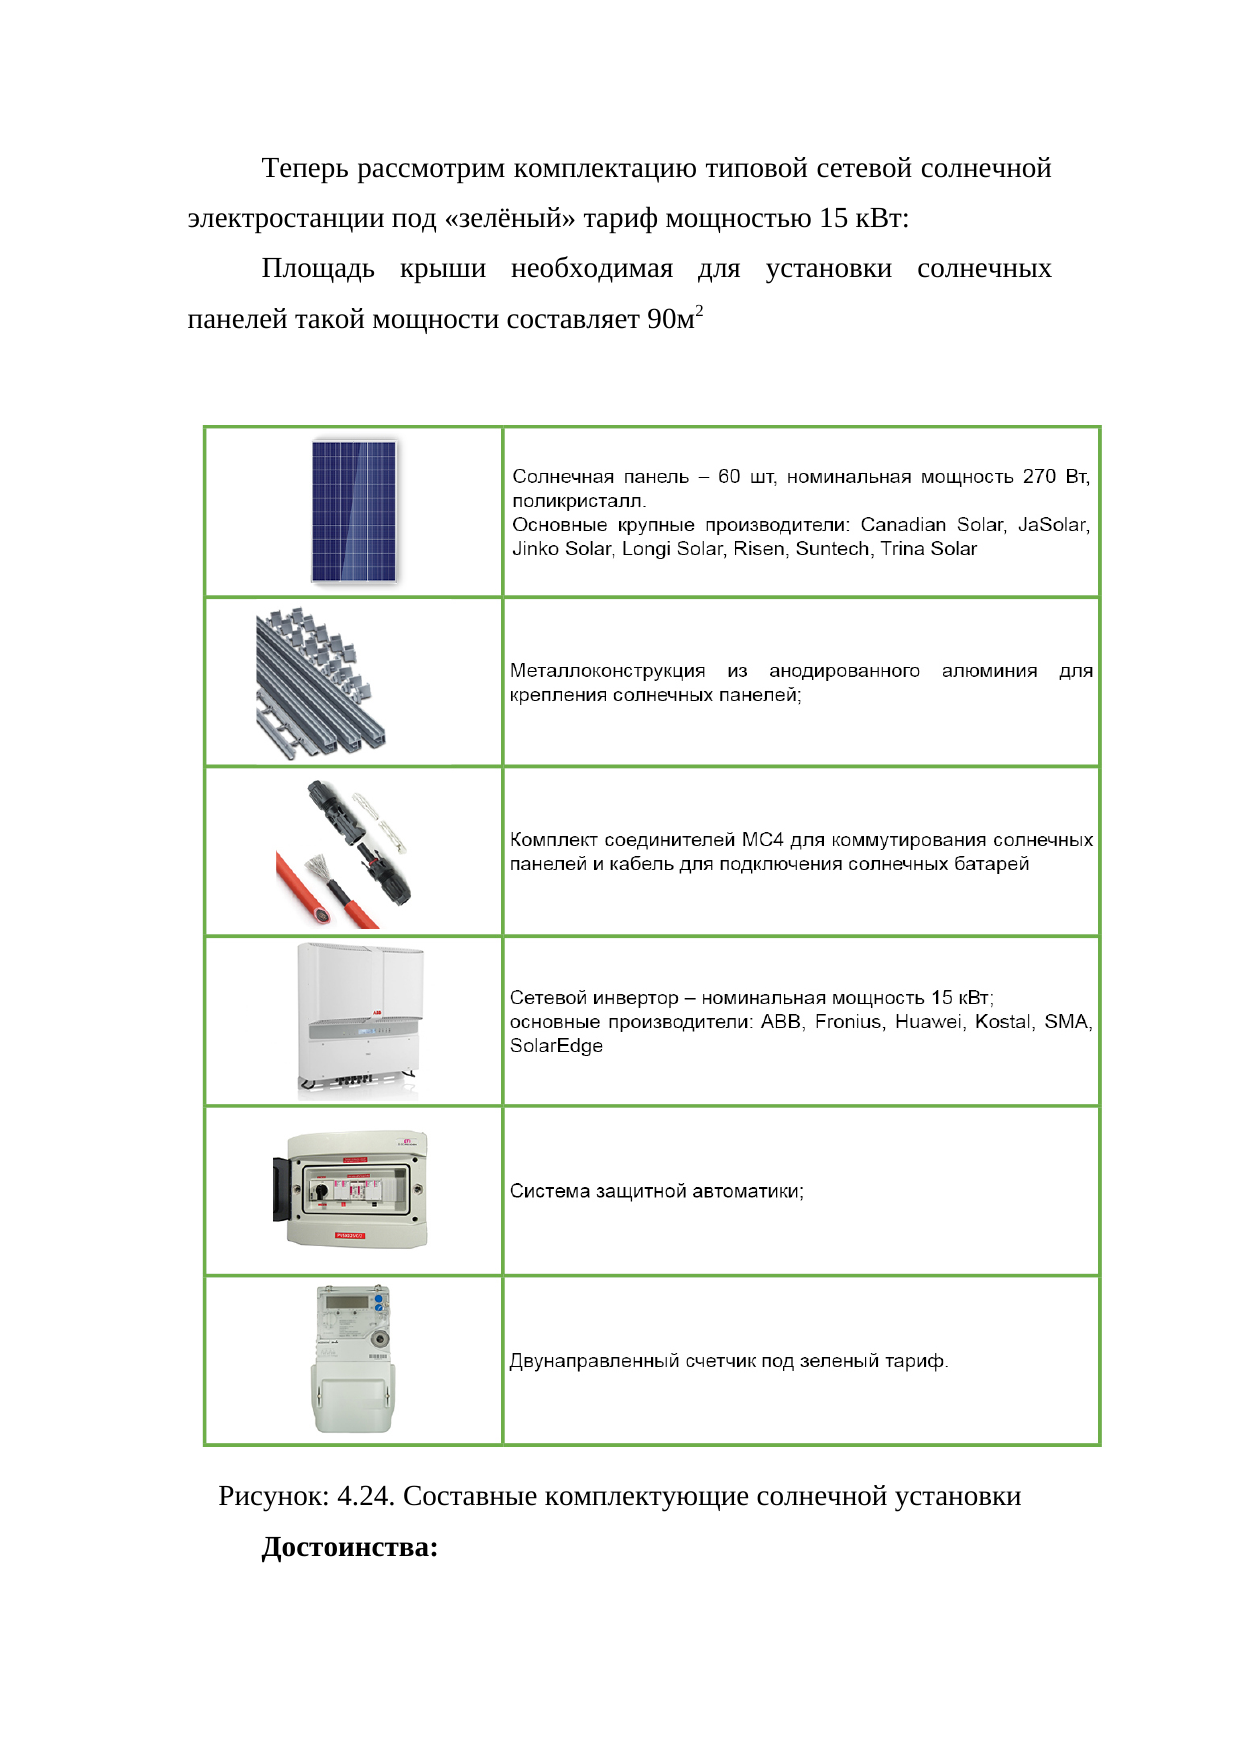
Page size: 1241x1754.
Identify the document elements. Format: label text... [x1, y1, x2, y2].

text Теперь рассмотрим комплектацию типовой сетевой солнечной электростанции под «зелёный» тариф мощностью 15 кВт: [187, 150, 1053, 234]
text Достоинства: [187, 1529, 1053, 1562]
text Площадь крыши необходимая для установки солнечных панелей такой мощности составляет 90м2 [187, 251, 1053, 334]
text Рисунок: 4.24. Составные комплектующие солнечной установки [187, 1478, 1053, 1512]
picture [187, 401, 1118, 1464]
